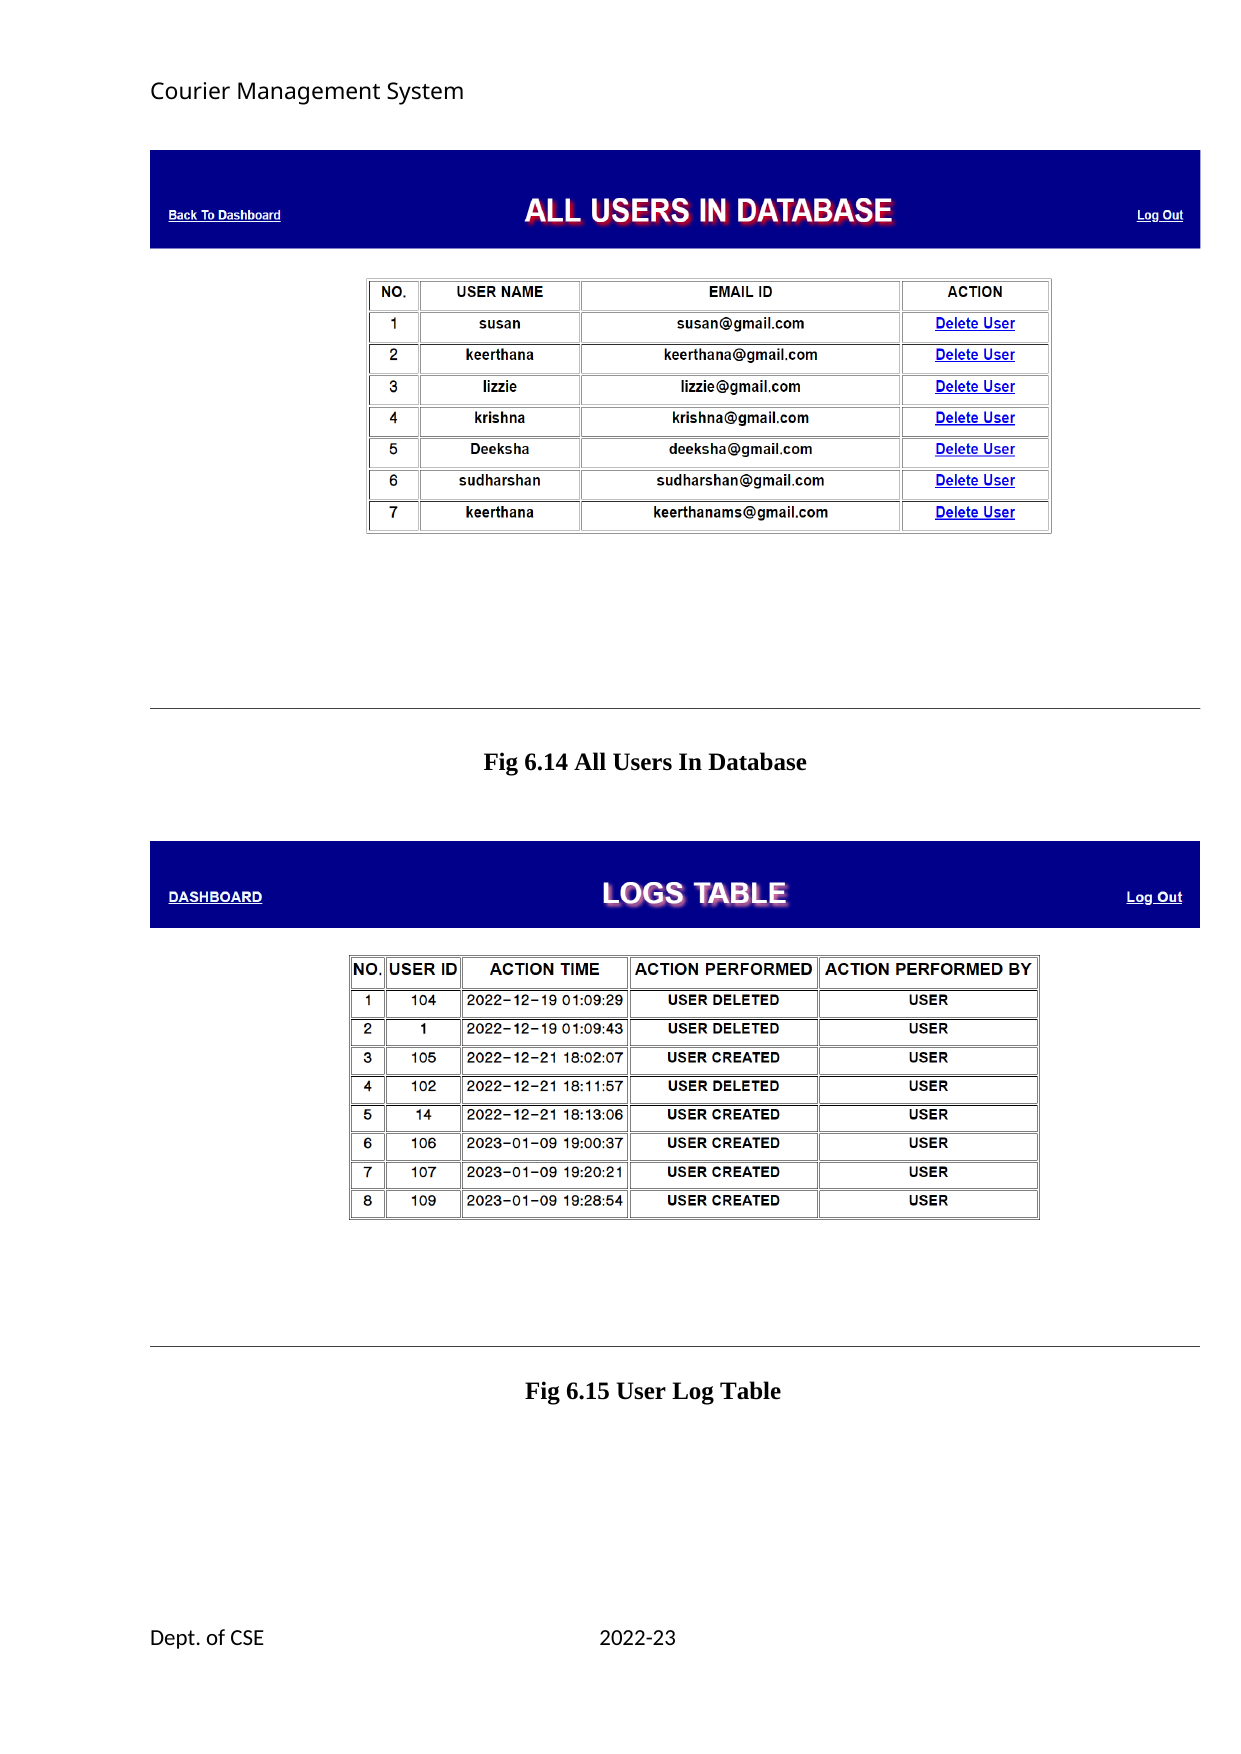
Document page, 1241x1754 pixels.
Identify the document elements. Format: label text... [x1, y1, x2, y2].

text Fig 6.14 All Users In Database [150, 747, 1090, 803]
picture [150, 841, 1200, 1347]
picture [150, 150, 1201, 709]
text Fig 6.15 User Log Table [450, 1376, 1090, 1404]
